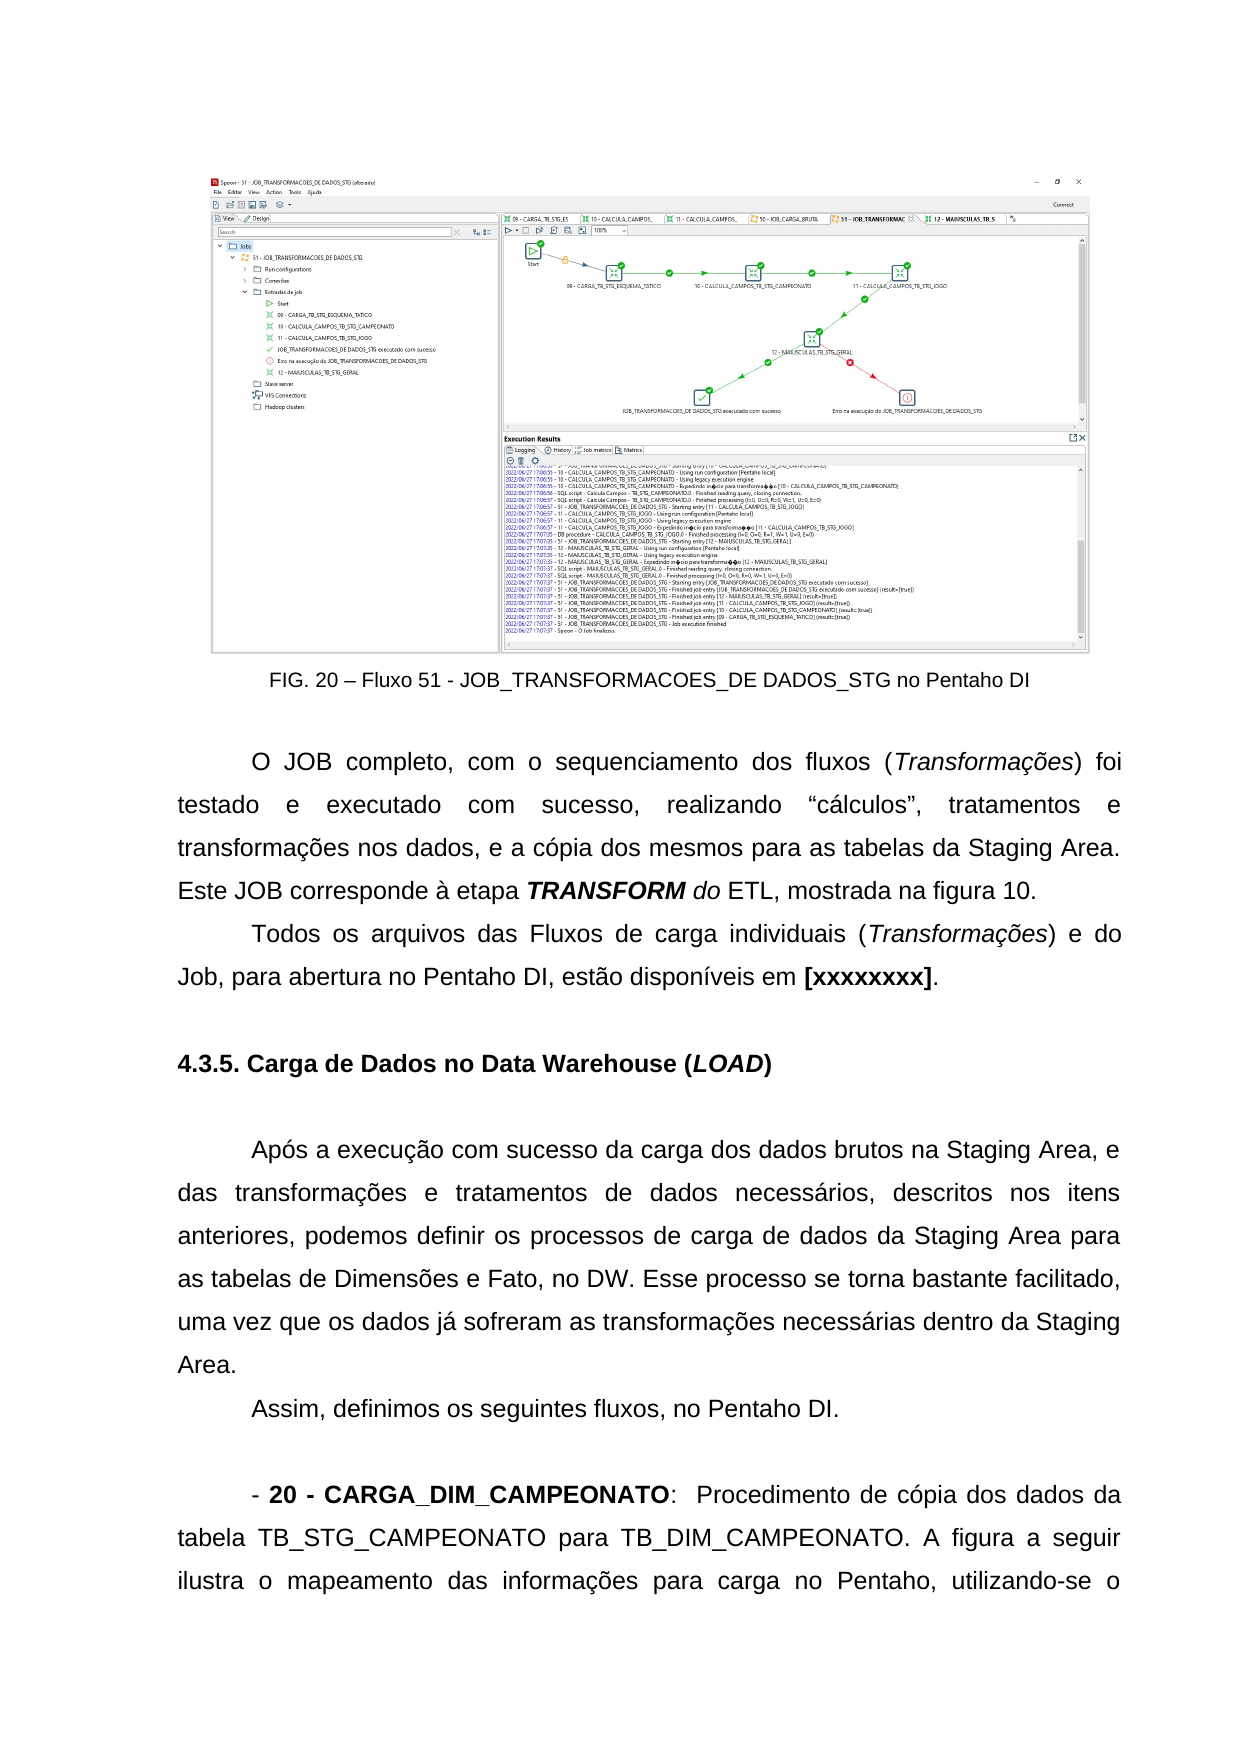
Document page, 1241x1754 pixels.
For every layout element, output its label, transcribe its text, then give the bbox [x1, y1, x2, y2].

subtitle 4.3.5. Carga de Dados no Data Warehouse (LOAD) [177, 1049, 1122, 1077]
text O JOB completo, com o sequenciamento dos fluxos (Transformações) foi testado e executado com sucesso, realizando “cálculos”, tratamentos e transformações nos dados, e a cópia dos mesmos para as tabelas da Staging Area. Este JOB corresponde à etapa TRANSFORM do ETL, mostrada na figura 10. [177, 747, 1122, 905]
text Após a execução com sucesso da carga dos dados brutos na Staging Area, e das transformações e tratamentos de dados necessários, descritos nos itens anteriores, podemos definir os processos de carga de dados da Staging Area para as tabelas de Dimensões e Fato, no DW. Esse processo se torna bastante facilitado, uma vez que os dados já sofreram as transformações necessárias dentro da Staging Area. [177, 1135, 1122, 1379]
picture [210, 177, 1090, 654]
text Assim, definimos os seguintes fluxos, no Pentaho DI. [177, 1394, 1122, 1422]
text FIG. 20 – Fluxo 51 - JOB_TRANSFORMACOES_DE DADOS_STG no Pentaho DI [177, 668, 1122, 692]
text Todos os arquivos das Fluxos de carga individuais (Transformações) e do Job, para abertura no Pentaho DI, estão disponíveis em [xxxxxxxx]. [177, 919, 1122, 991]
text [177, 1480, 1122, 1595]
